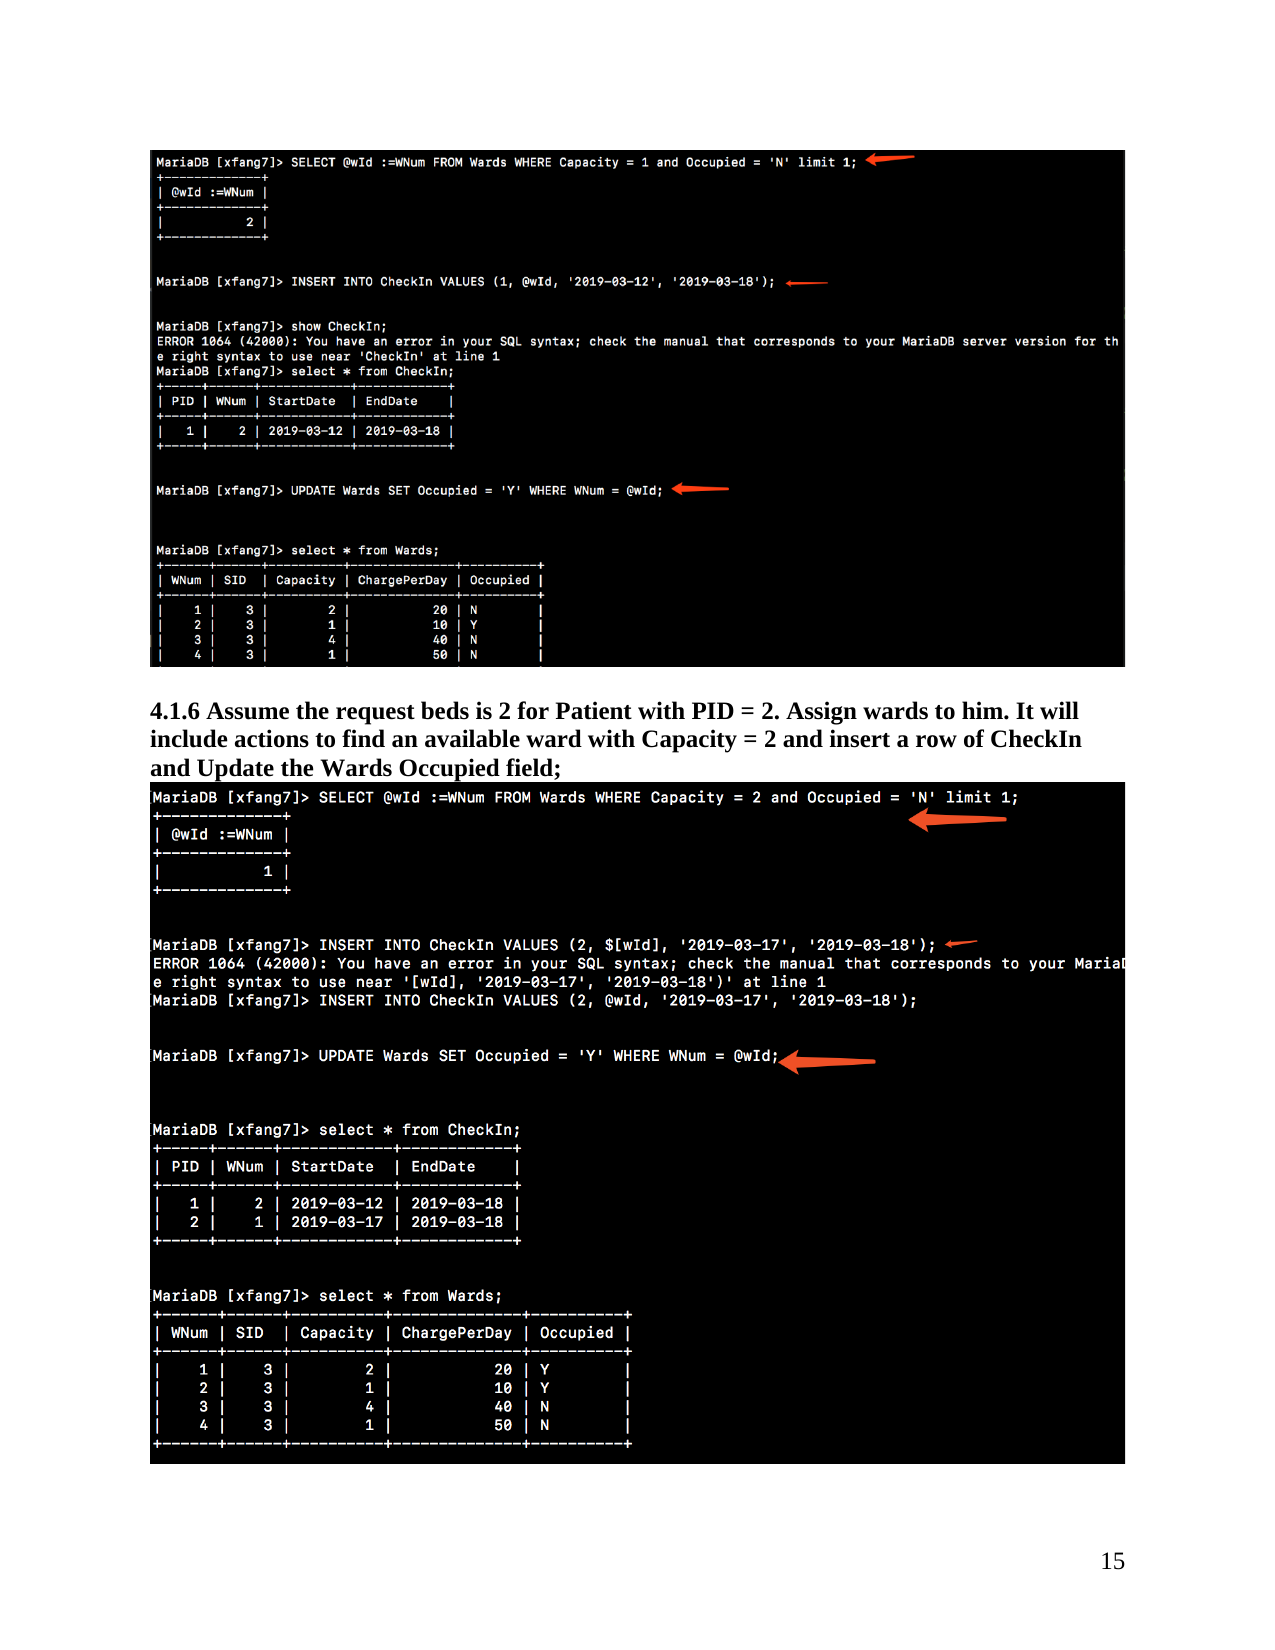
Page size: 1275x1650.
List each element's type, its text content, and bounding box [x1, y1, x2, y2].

text 4.1.6 Assume the request beds is 2 for Patient with PID = 2. Assign wards to him. It will include actions to find an available ward with Capacity = 2 and insert a row of CheckIn and Update the Wards Occupied field; [150, 696, 1125, 782]
picture [150, 782, 1125, 1464]
picture [150, 150, 1125, 667]
